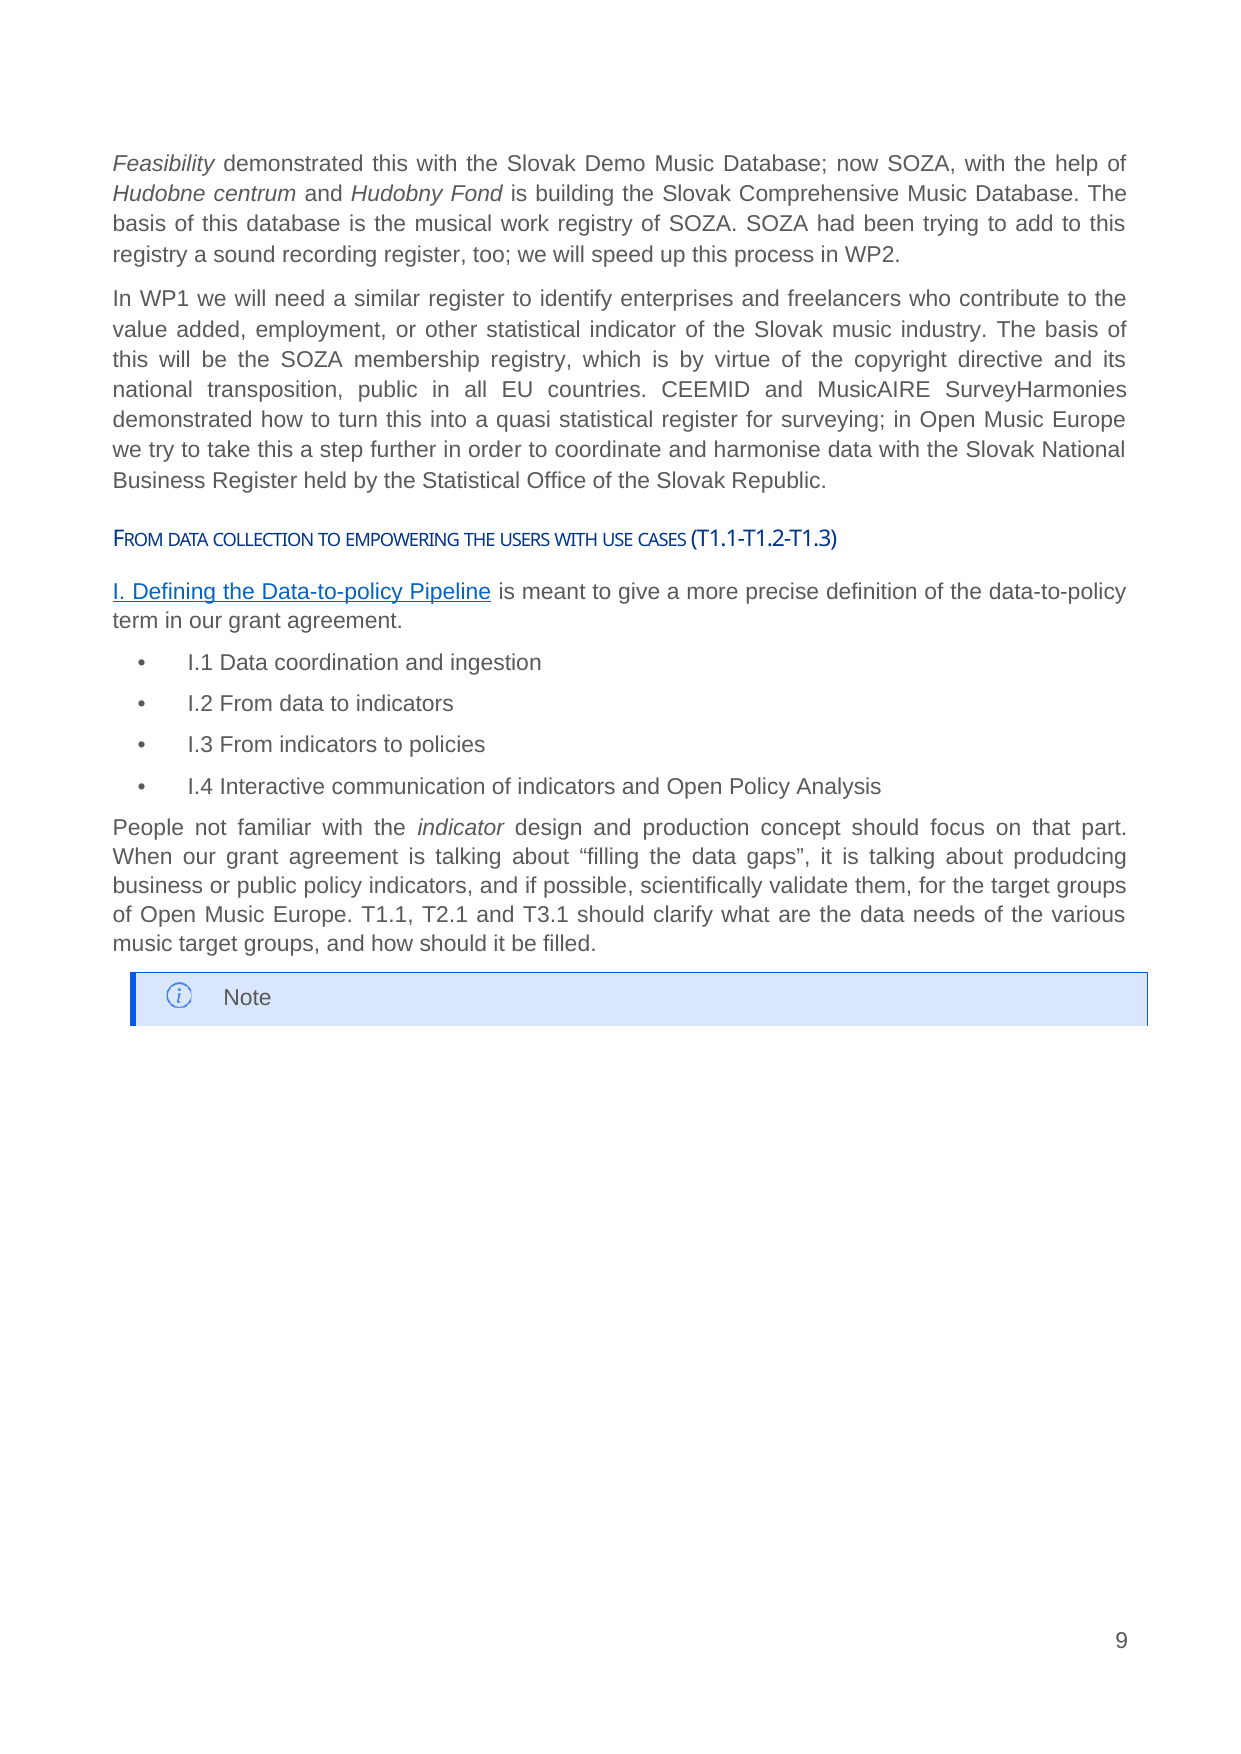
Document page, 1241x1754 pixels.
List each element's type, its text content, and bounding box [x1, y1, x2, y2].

text In WP1 we will need a similar register to identify enterprises and freelancers who contribute to the value added, employment, or other statistical indicator of the Slovak music industry. The basis of this will be the SOZA membership registry, which is by virtue of the copyright directive and its national transposition, public in all EU countries. CEEMID and MusicAIRE SurveyHarmonies demonstrated how to turn this into a quasi statistical register for surveying; in Open Music Europe we try to take this a step further in order to coordinate and harmonise data with the Slovak National Business Register held by the Statistical Office of the Slovak Republic. [112, 285, 1128, 493]
subtitle From data collection to empowering the users with use cases (T1.1-T1.2-T1.3) [112, 522, 1128, 553]
list I.3 From indicators to policies [137, 731, 1128, 758]
picture [166, 982, 192, 1008]
table_header Note [136, 973, 1147, 1026]
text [112, 150, 1128, 267]
list I.1 Data coordination and ingestion [137, 648, 1128, 675]
list I.2 From data to indicators [137, 690, 1128, 716]
list I.4 Interactive communication of indicators and Open Policy Analysis [137, 773, 1128, 799]
